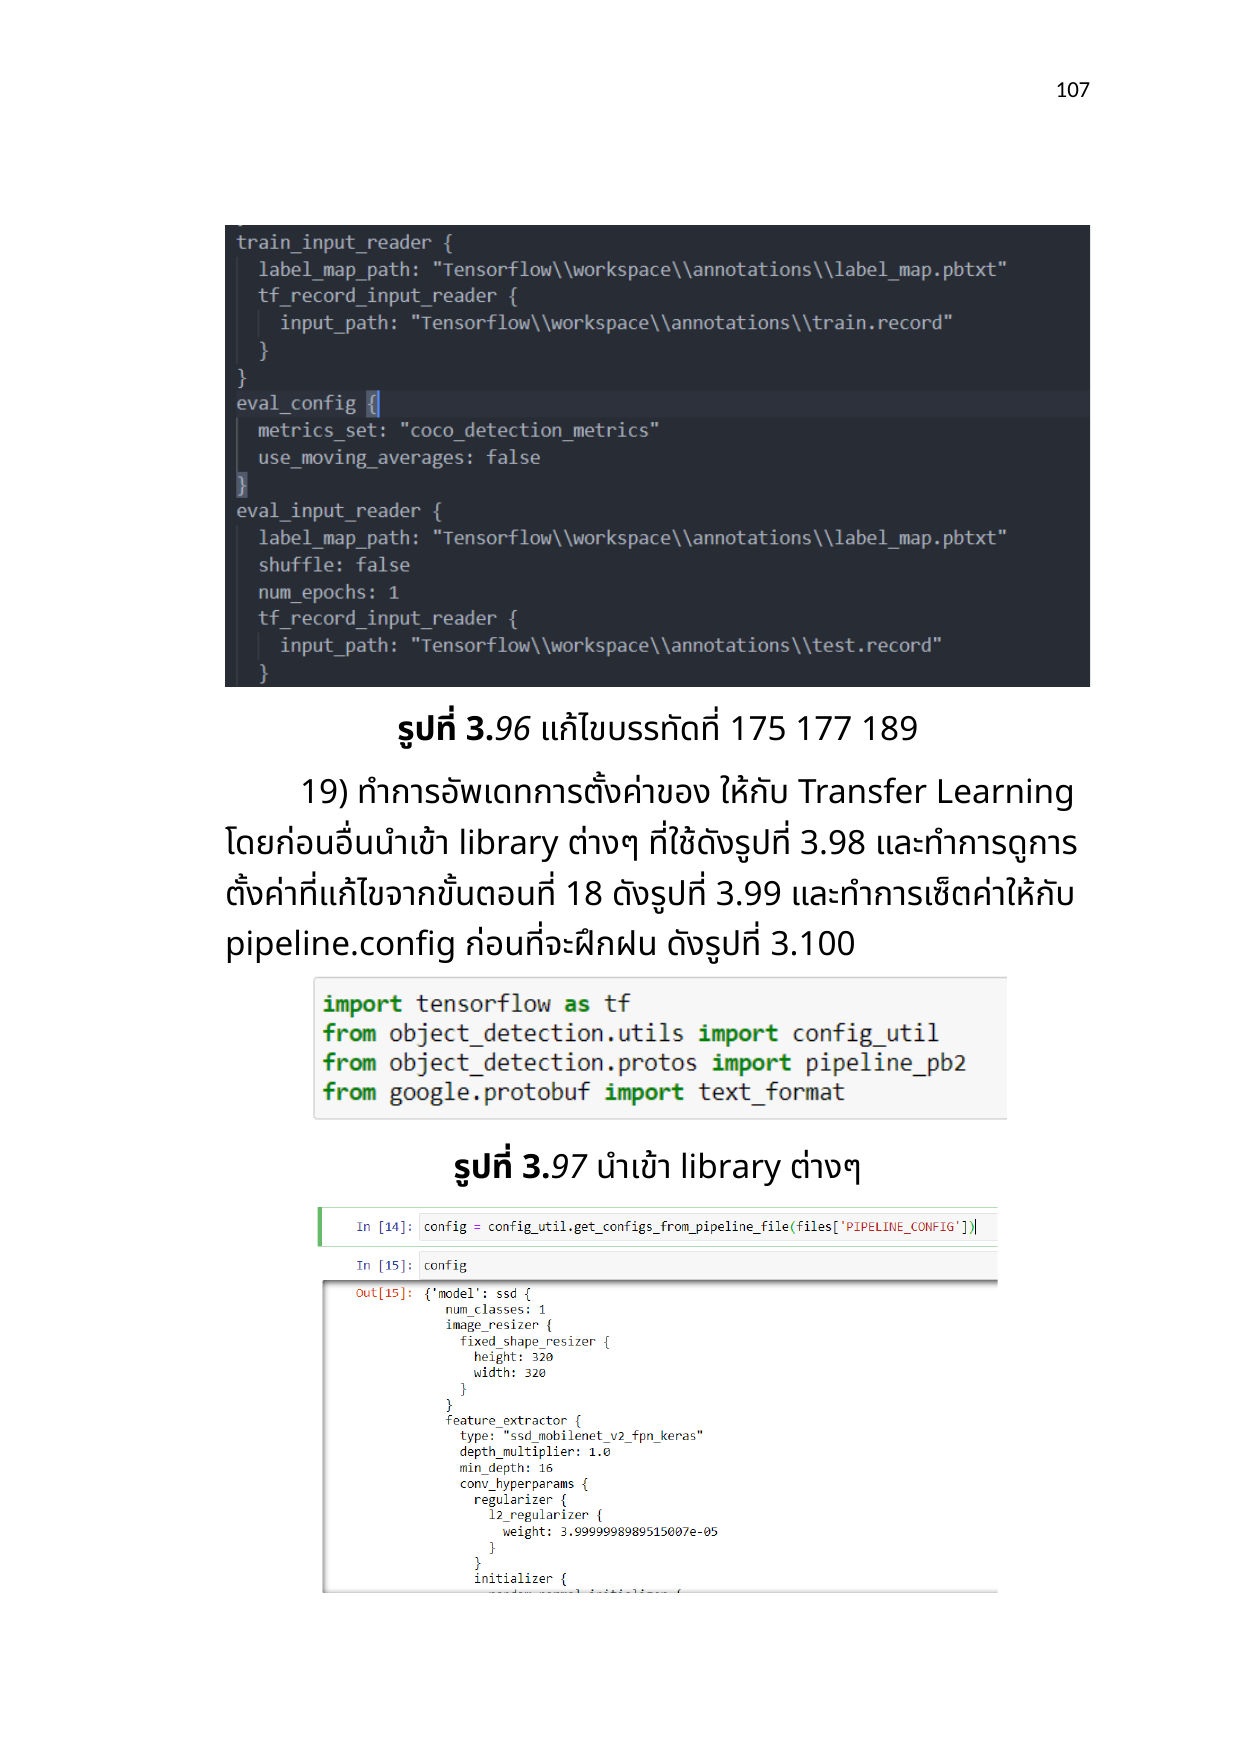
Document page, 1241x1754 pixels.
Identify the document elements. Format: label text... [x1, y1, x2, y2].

picture [308, 970, 1007, 1124]
text รูปที่ 3.97 นำเข้า library ต่างๆ [225, 1143, 1090, 1193]
picture [317, 1206, 998, 1595]
text รูปที่ 3.96 แก้ไขบรรทัดที่ 175 177 189 [225, 705, 1090, 756]
picture [225, 225, 1091, 687]
text 19) ทำการอัพเดทการตั้งค่าของ ให้กับ Transfer Learning โดยก่อนอื่นนำเข้า library ต่างๆ ที่ใช้ดังรูปที่ 3.98 และทำการดูการตั้งค่าที่แก้ไขจากขั้นตอนที่ 18 ดังรูปที่ 3.99 และทำการเซ็ตค่าให้กับ pipeline.config ก่อนที่จะฝึกฝน ดังรูปที่ 3.100 [225, 768, 1090, 971]
